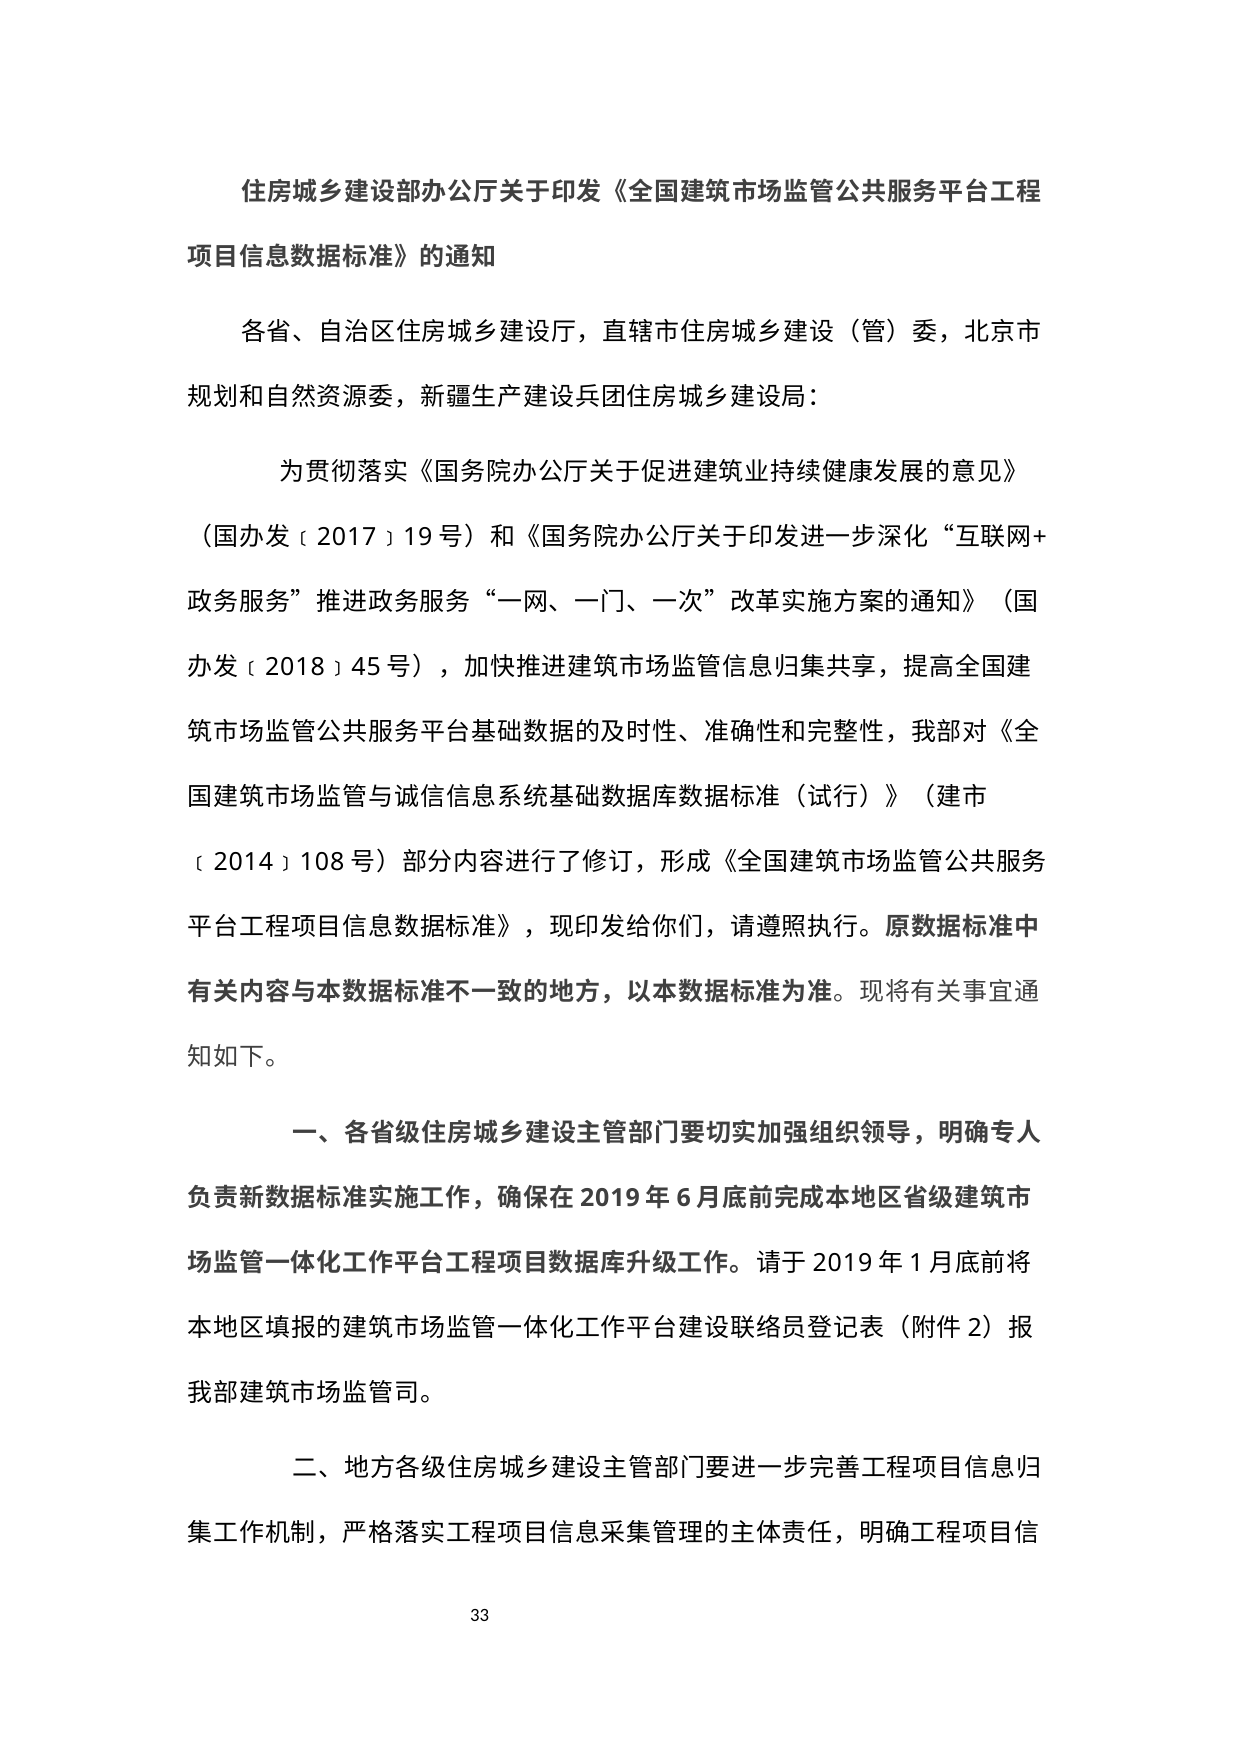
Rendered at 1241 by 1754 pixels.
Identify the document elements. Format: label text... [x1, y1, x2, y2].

text 各省、自治区住房城乡建设厅，直辖市住房城乡建设（管）委，北京市规划和自然资源委，新疆生产建设兵团住房城乡建设局： [187, 297, 1053, 427]
text 一、各省级住房城乡建设主管部门要切实加强组织领导，明确专人负责新数据标准实施工作，确保在2019年6月底前完成本地区省级建筑市场监管一体化工作平台工程项目数据库升级工作。请于2019年1月底前将本地区填报的建筑市场监管一体化工作平台建设联络员登记表（附件2）报我部建筑市场监管司。 [187, 1098, 1053, 1423]
text 为贯彻落实《国务院办公厅关于促进建筑业持续健康发展的意见》（国办发﹝2017﹞19号）和《国务院办公厅关于印发进一步深化“互联网+政务服务”推进政务服务“一网、一门、一次”改革实施方案的通知》（国办发﹝2018﹞45号），加快推进建筑市场监管信息归集共享，提高全国建筑市场监管公共服务平台基础数据的及时性、准确性和完整性，我部对《全国建筑市场监管与诚信信息系统基础数据库数据标准（试行）》（建市﹝2014﹞108号）部分内容进行了修订，形成《全国建筑市场监管公共服务平台工程项目信息数据标准》，现印发给你们，请遵照执行。原数据标准中有关内容与本数据标准不一致的地方，以本数据标准为准。现将有关事宜通知如下。 [187, 437, 1053, 1087]
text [187, 1433, 1053, 1563]
text 住房城乡建设部办公厅关于印发《全国建筑市场监管公共服务平台工程项目信息数据标准》的通知 [187, 157, 1053, 287]
